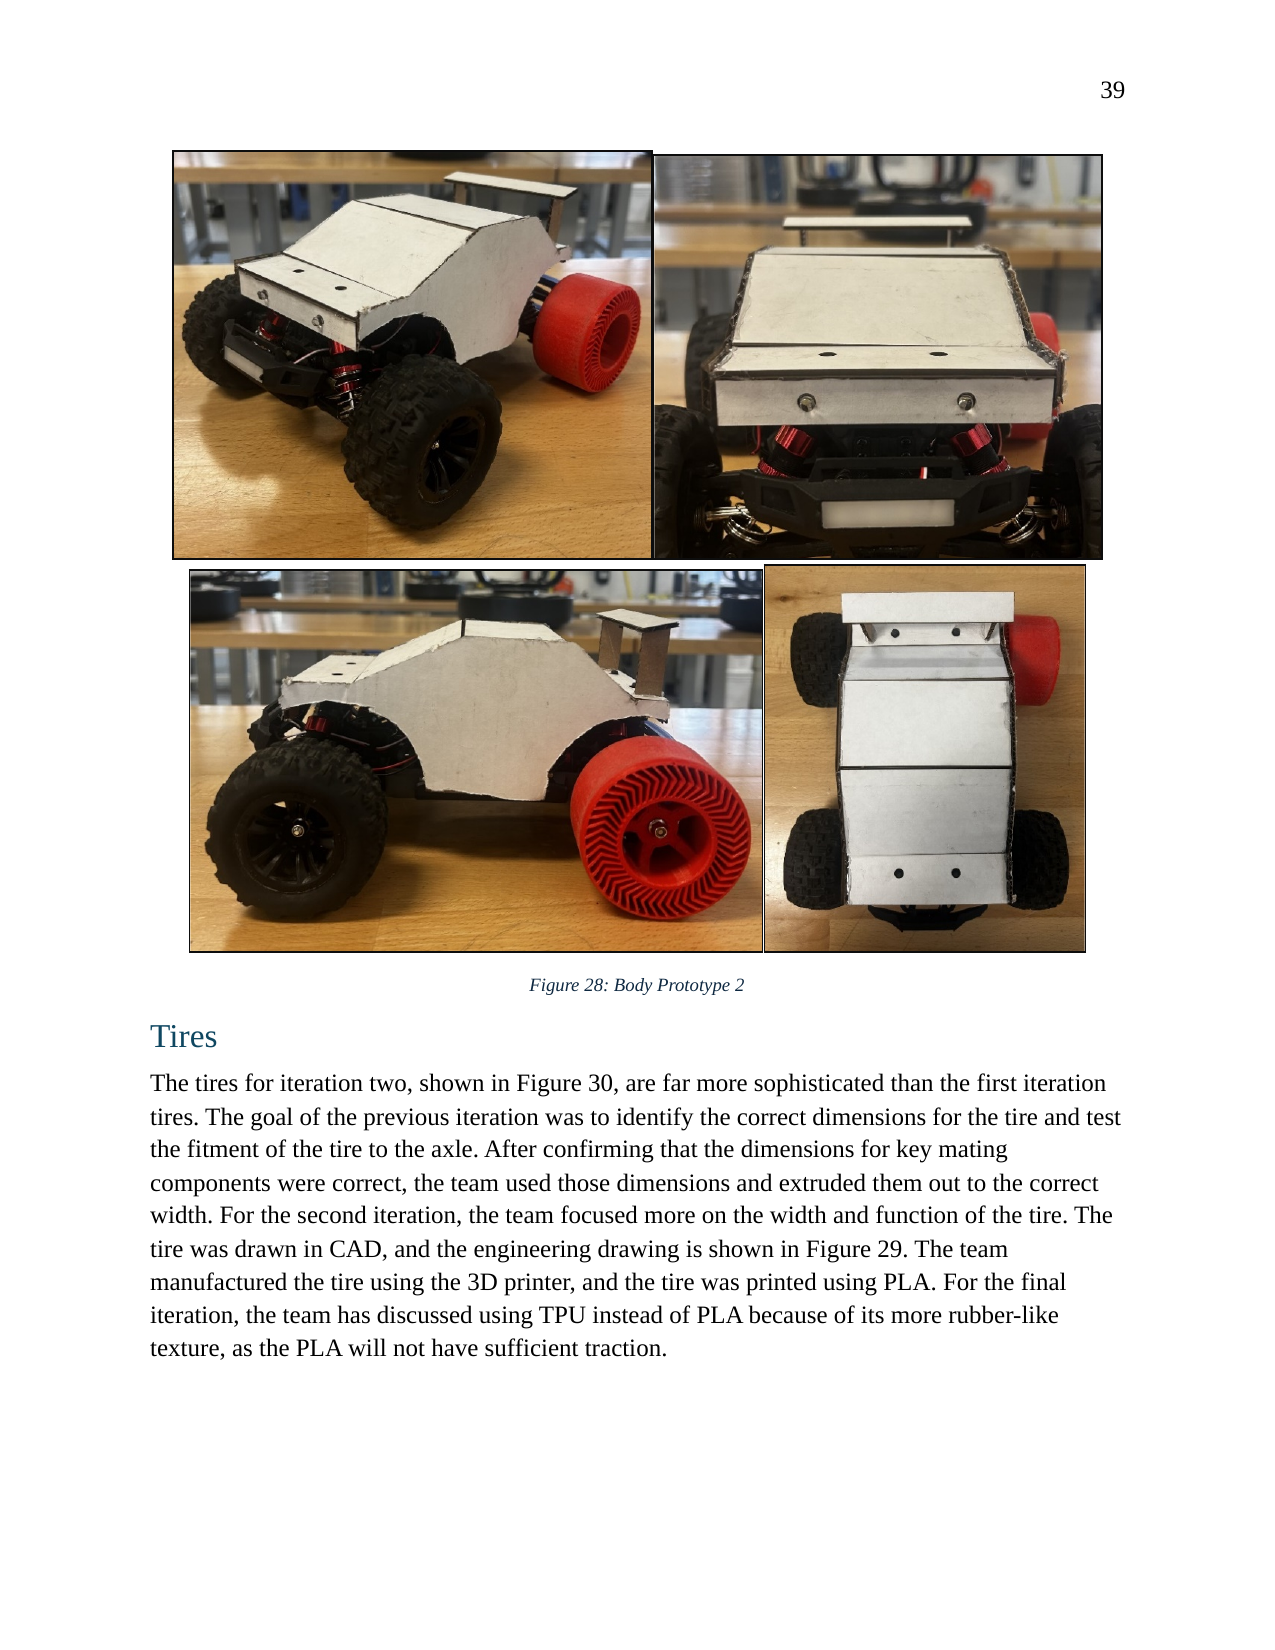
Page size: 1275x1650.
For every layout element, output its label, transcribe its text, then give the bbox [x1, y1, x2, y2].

subtitle Tires [150, 1016, 1125, 1054]
picture [654, 156, 1101, 558]
picture [174, 152, 651, 558]
picture [190, 571, 762, 951]
text The tires for iteration two, shown in Figure 30, are far more sophisticated than the first iteration tires. The goal of the previous iteration was to identify the correct dimensions for the tire and test the fitment of the tire to the axle. After confirming that the dimensions for key mating components were correct, the team used those dimensions and extruded them out to the correct width. For the second iteration, the team focused more on the width and function of the tire. The tire was drawn in CAD, and the engineering drawing is shown in Figure 29. The team manufactured the tire using the 3D printer, and the tire was printed using PLA. For the final iteration, the team has discussed using TPU instead of PLA because of its more rubber-like texture, as the PLA will not have sufficient traction. [150, 1068, 1125, 1361]
picture [765, 566, 1085, 951]
text Figure 28: Body Prototype 2 [150, 974, 1125, 995]
